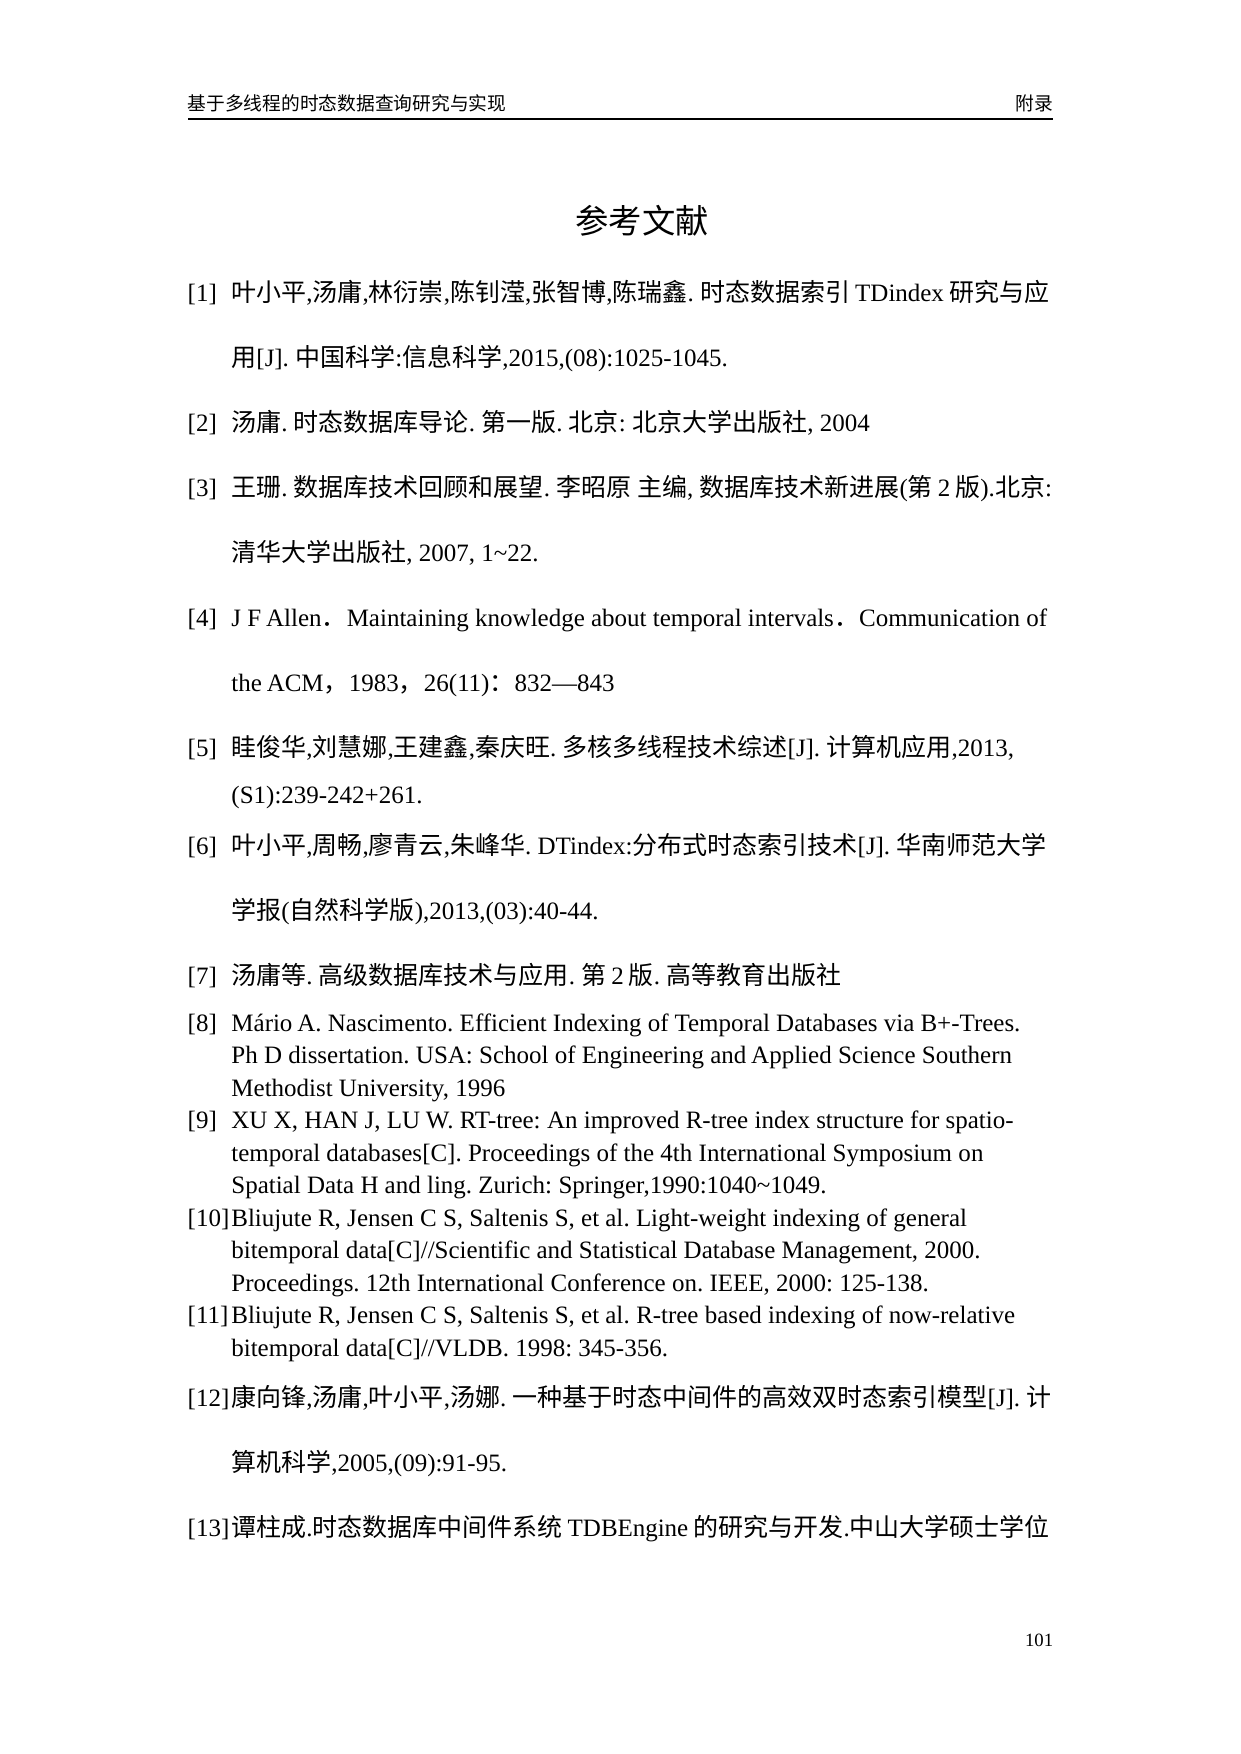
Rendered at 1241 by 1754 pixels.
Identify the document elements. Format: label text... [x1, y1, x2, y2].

list 汤庸等. 高级数据库技术与应用. 第2版. 高等教育出版社 [187, 941, 1053, 1006]
list XU X, HAN J, LU W. RT-tree: An improved R-tree index structure for spatio-temporal databases[C]. Proceedings of the 4th International Symposium on Spatial Data H and ling. Zurich: Springer,1990:1040~1049. [187, 1103, 1053, 1201]
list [187, 1493, 1053, 1558]
text 参考文献 [187, 187, 1053, 252]
list J F Allen．Maintaining knowledge about temporal intervals．Communication of the ACM，1983，26(11)：832—843 [187, 583, 1053, 713]
list Bliujute R, Jensen C S, Saltenis S, et al. Light-weight indexing of general bitemporal data[C]//Scientific and Statistical Database Management, 2000. Proceedings. 12th International Conference on. IEEE, 2000: 125-138. [187, 1201, 1053, 1298]
list Mário A. Nascimento. Efficient Indexing of Temporal Databases via B+-Trees. Ph D dissertation. USA: School of Engineering and Applied Science Southern Methodist University, 1996 [187, 1006, 1053, 1103]
list 叶小平,周畅,廖青云,朱峰华. DTindex:分布式时态索引技术[J]. 华南师范大学学报(自然科学版),2013,(03):40-44. [187, 811, 1053, 941]
list 汤庸. 时态数据库导论. 第一版. 北京: 北京大学出版社, 2004 [187, 388, 1053, 453]
list 王珊. 数据库技术回顾和展望. 李昭原 主编, 数据库技术新进展(第2版).北京: 清华大学出版社, 2007, 1~22. [187, 453, 1053, 583]
list 眭俊华,刘慧娜,王建鑫,秦庆旺. 多核多线程技术综述[J]. 计算机应用,2013,(S1):239-242+261. [187, 713, 1053, 811]
list 康向锋,汤庸,叶小平,汤娜. 一种基于时态中间件的高效双时态索引模型[J]. 计算机科学,2005,(09):91-95. [187, 1363, 1053, 1493]
list 叶小平,汤庸,林衍崇,陈钊滢,张智博,陈瑞鑫. 时态数据索引TDindex研究与应用[J]. 中国科学:信息科学,2015,(08):1025-1045. [187, 258, 1053, 388]
list Bliujute R, Jensen C S, Saltenis S, et al. R-tree based indexing of now-relative bitemporal data[C]//VLDB. 1998: 345-356. [187, 1298, 1053, 1363]
